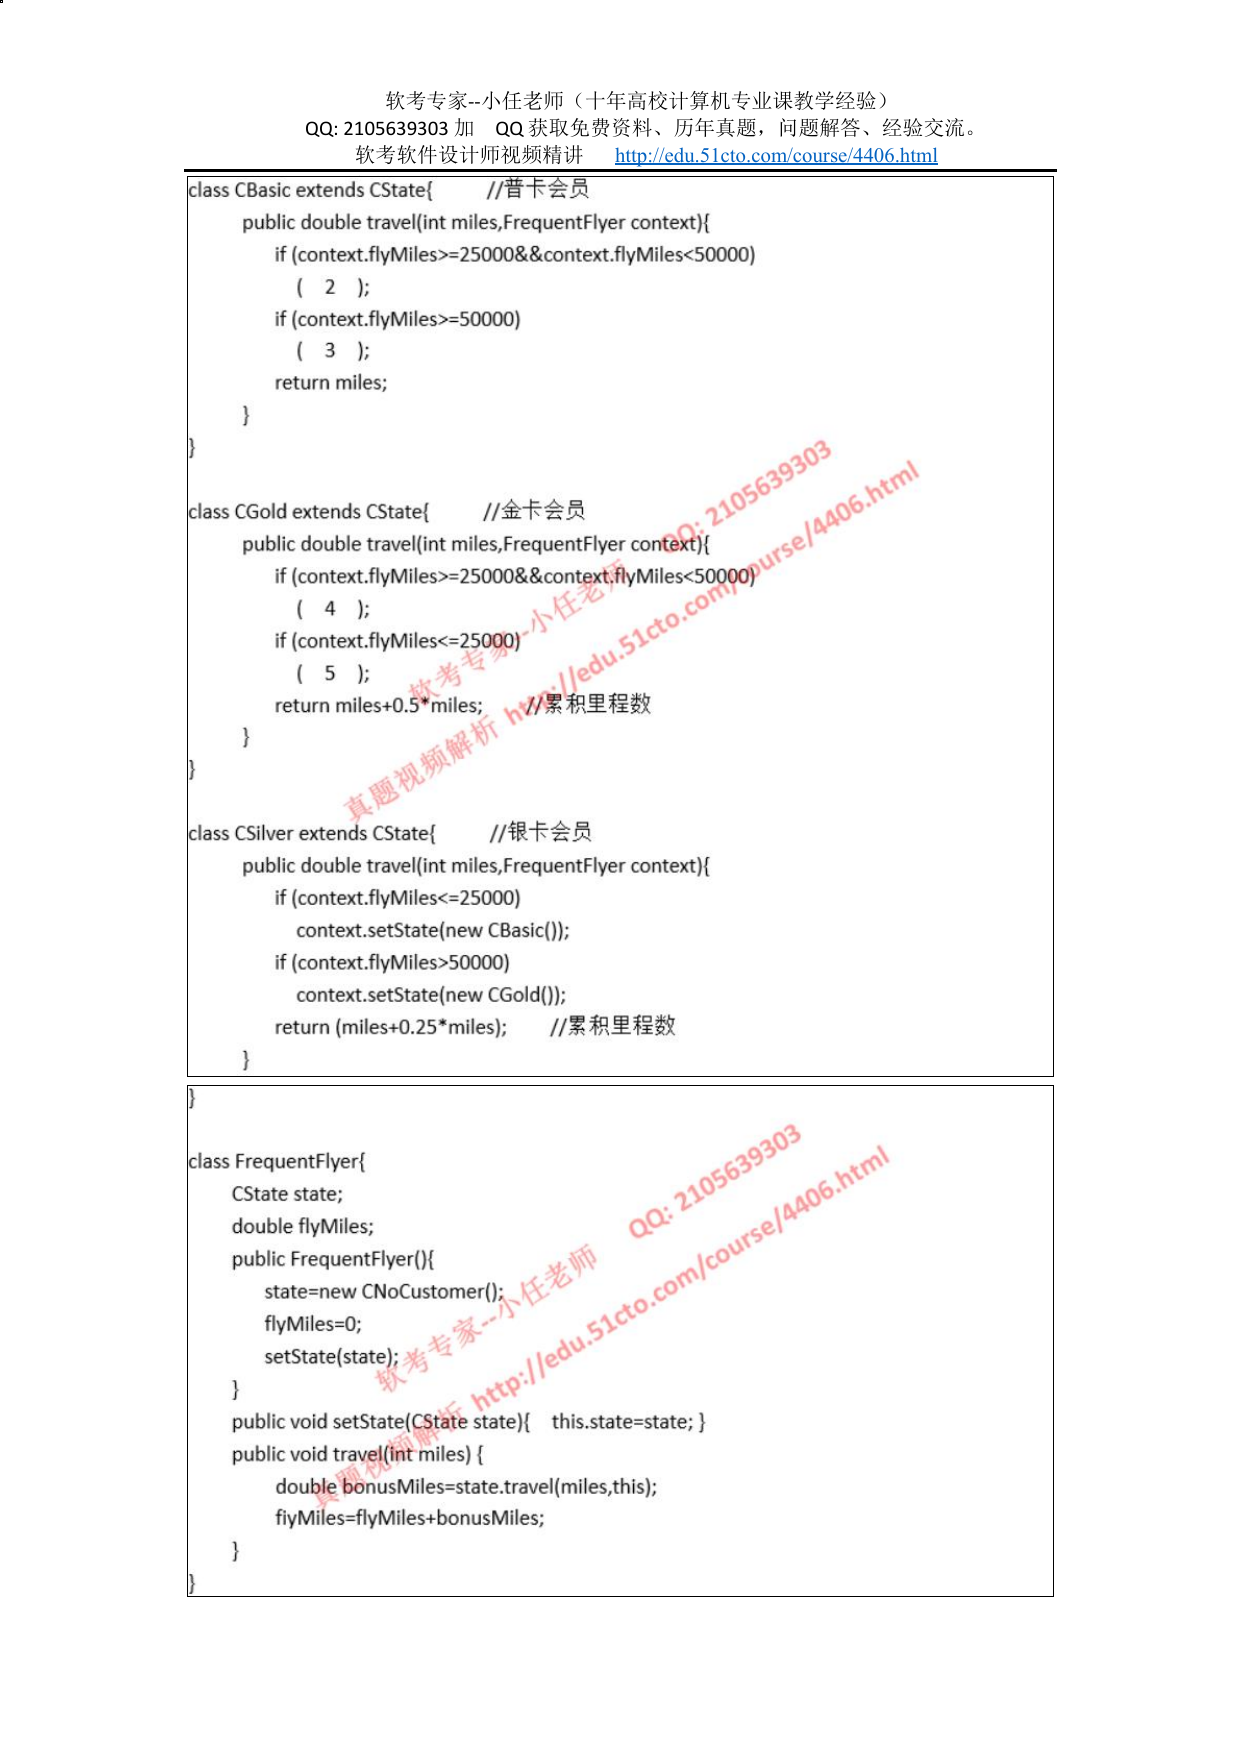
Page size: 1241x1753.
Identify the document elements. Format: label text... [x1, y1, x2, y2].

picture [188, 1086, 1053, 1596]
list QQ: 2105639303 加 QQ获取免费资料、历年真题，问题解答、经验交流。 [305, 113, 1077, 140]
list 软考专家--小任老师（十年高校计算机专业课教学经验） [384, 88, 1077, 113]
picture [188, 177, 1053, 1076]
list 软考软件设计师视频精讲 http://edu.51cto.com/course/4406.html [354, 140, 1077, 167]
